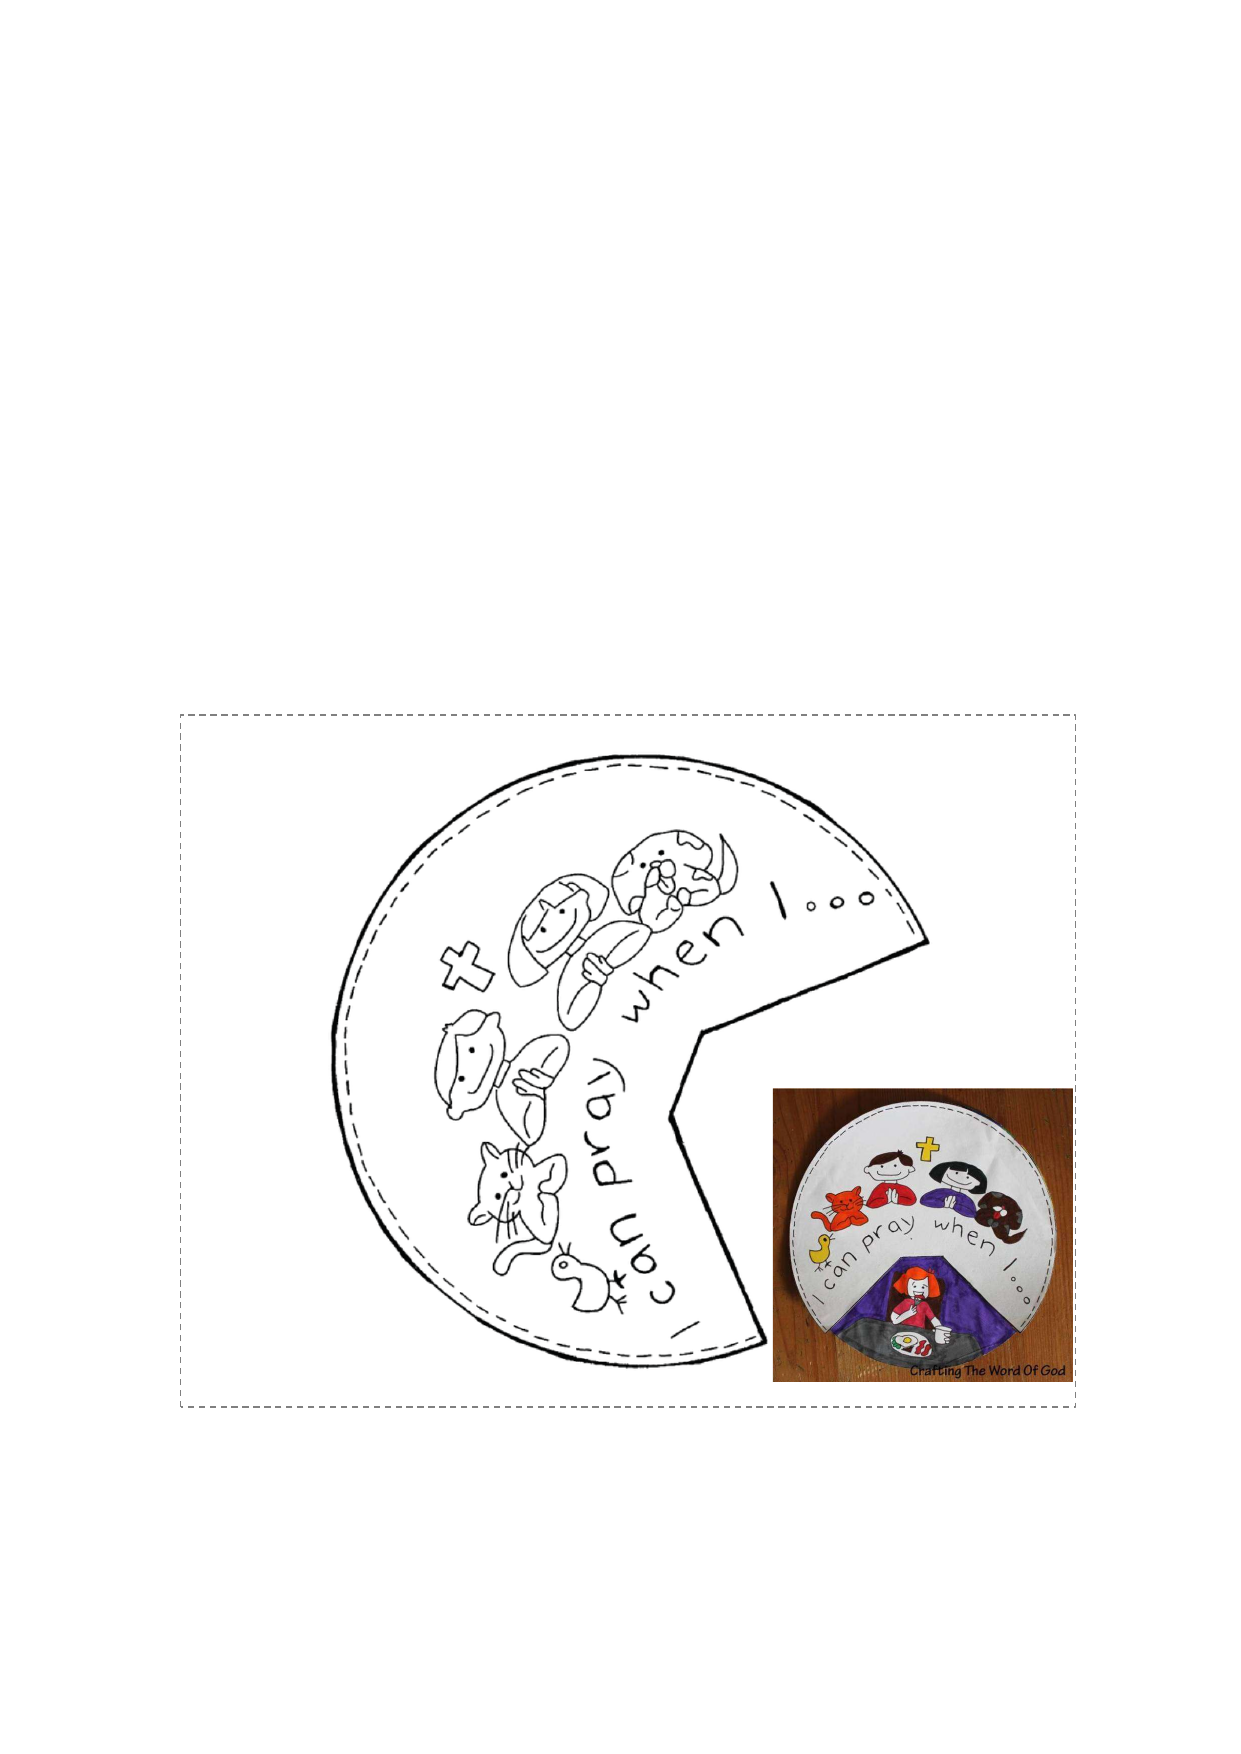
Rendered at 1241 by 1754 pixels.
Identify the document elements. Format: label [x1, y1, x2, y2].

picture [183, 716, 1074, 1406]
